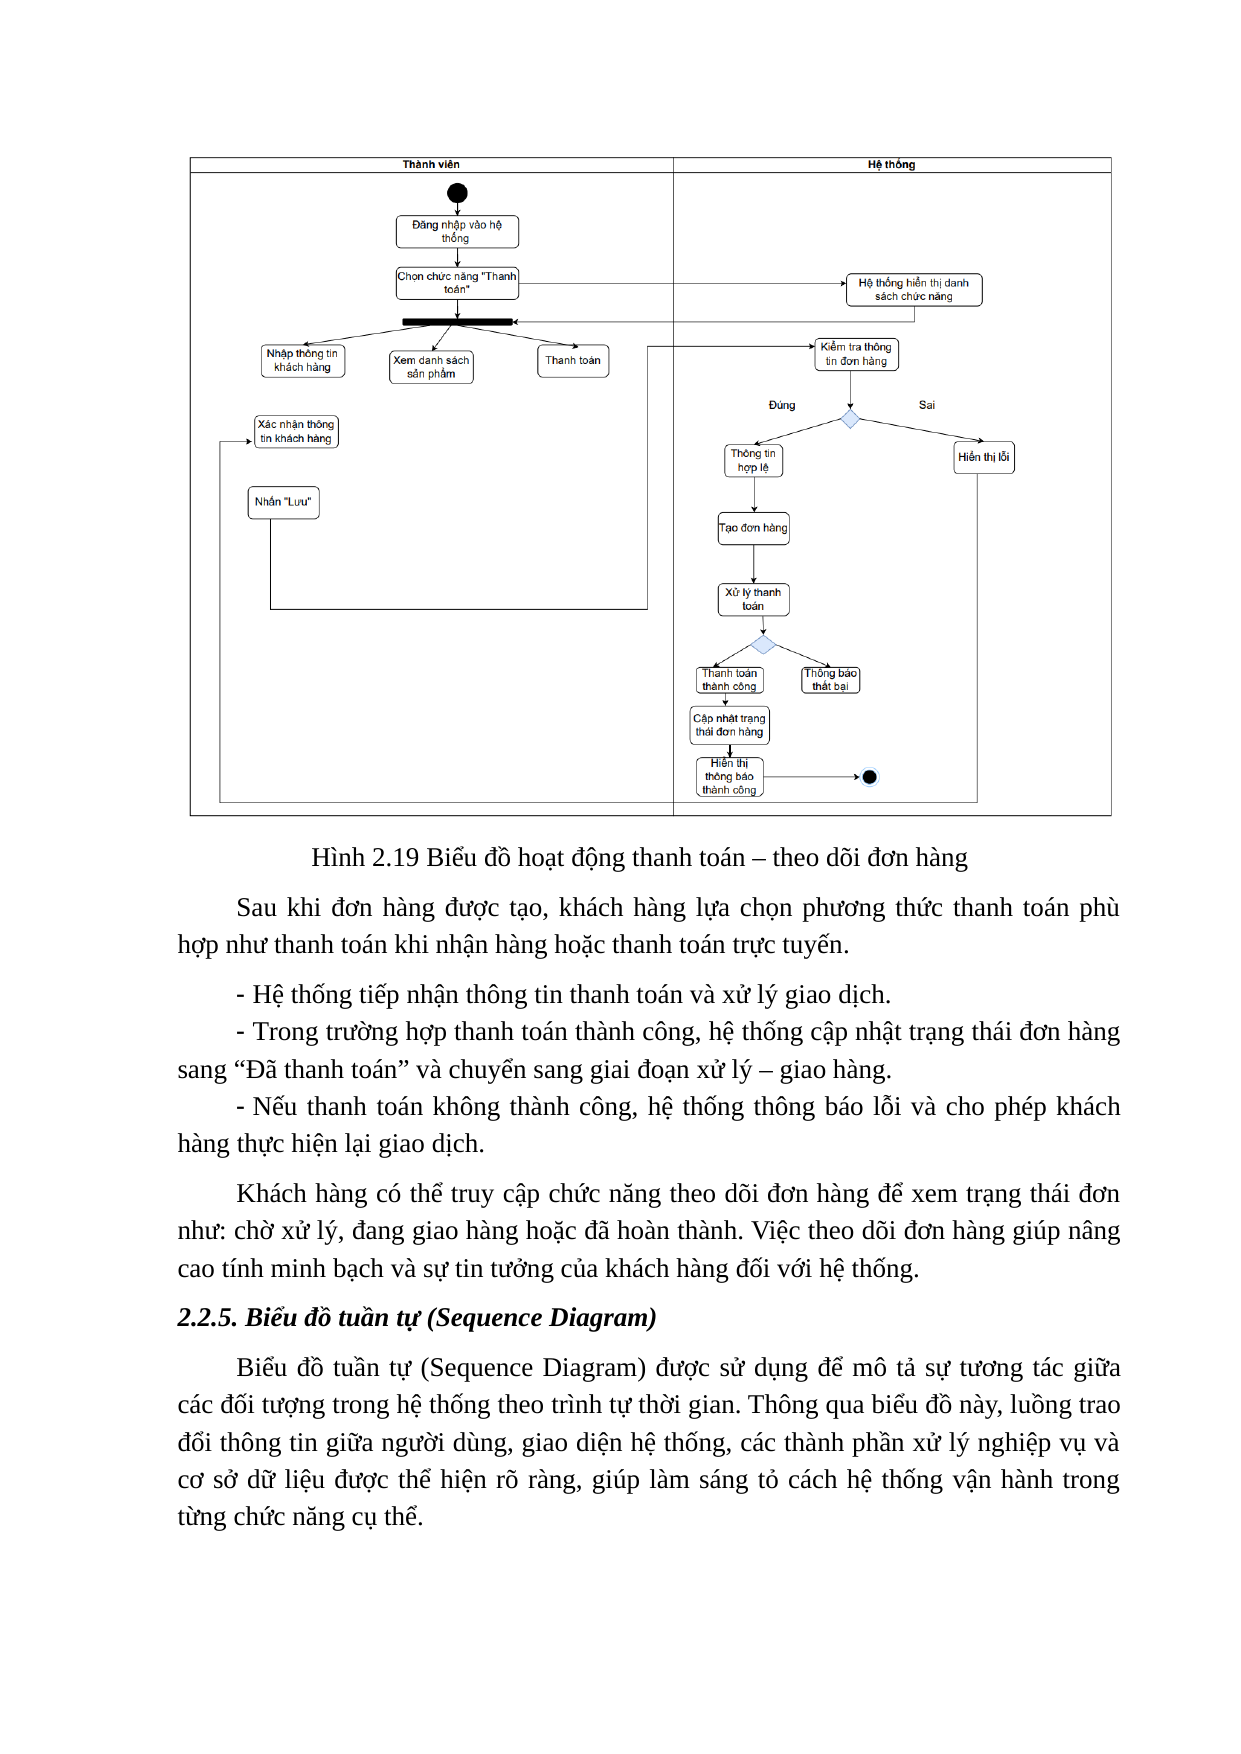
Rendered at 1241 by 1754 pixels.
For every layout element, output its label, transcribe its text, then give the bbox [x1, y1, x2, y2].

text Biểu đồ tuần tự (Sequence Diagram) được sử dụng để mô tả sự tương tác giữa các đối tượng trong hệ thống theo trình tự thời gian. Thông qua biểu đồ này, luồng trao đổi thông tin giữa người dùng, giao diện hệ thống, các thành phần xử lý nghiệp vụ và cơ sở dữ liệu được thể hiện rõ ràng, giúp làm sáng tỏ cách hệ thống vận hành trong từng chức năng cụ thể. [177, 1351, 1122, 1532]
picture [177, 147, 1123, 823]
list Hệ thống tiếp nhận thông tin thanh toán và xử lý giao dịch. [177, 978, 1122, 1009]
text Sau khi đơn hàng được tạo, khách hàng lựa chọn phương thức thanh toán phù hợp như thanh toán khi nhận hàng hoặc thanh toán trực tuyến. [177, 891, 1122, 959]
text Khách hàng có thể truy cập chức năng theo dõi đơn hàng để xem trạng thái đơn như: chờ xử lý, đang giao hàng hoặc đã hoàn thành. Việc theo dõi đơn hàng giúp nâng cao tính minh bạch và sự tin tưởng của khách hàng đối với hệ thống. [177, 1177, 1122, 1283]
subtitle 2.2.5. Biểu đồ tuần tự (Sequence Diagram) [177, 1302, 1122, 1333]
list Nếu thanh toán không thành công, hệ thống thông báo lỗi và cho phép khách hàng thực hiện lại giao dịch. [177, 1090, 1122, 1158]
text Biểu đồ hoạt động thanh toán – theo dõi đơn hàng [215, 841, 1122, 872]
list Trong trường hợp thanh toán thành công, hệ thống cập nhật trạng thái đơn hàng sang “Đã thanh toán” và chuyển sang giai đoạn xử lý – giao hàng. [177, 1016, 1122, 1084]
